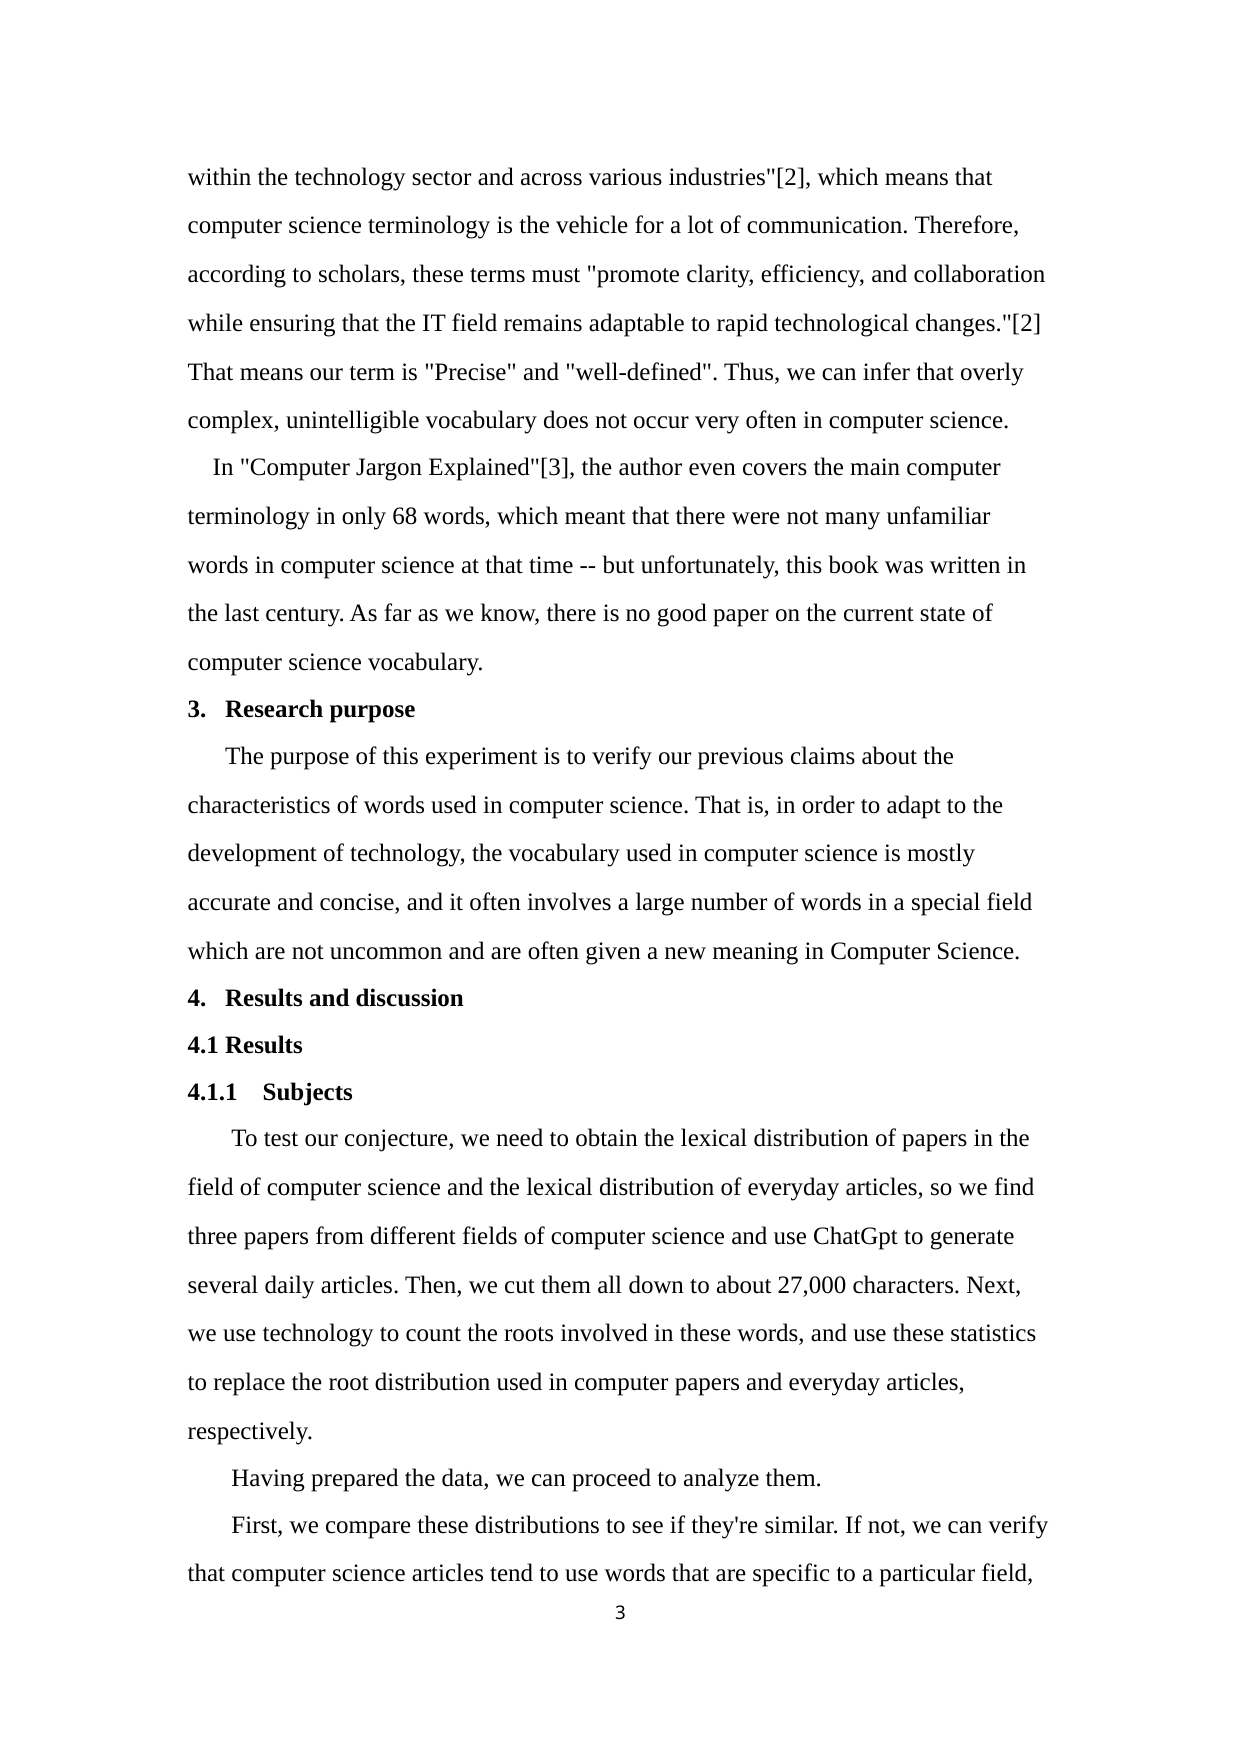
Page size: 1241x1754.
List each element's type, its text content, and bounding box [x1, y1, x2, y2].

list Research purpose [187, 692, 1053, 725]
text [187, 160, 1053, 436]
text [187, 1508, 1053, 1589]
list Subjects [187, 1075, 1053, 1107]
text To test our conjecture, we need to obtain the lexical distribution of papers in the field of computer science and the lexical distribution of everyday articles, so we find three papers from different fields of computer science and use ChatGpt to generate several daily articles. Then, we cut them all down to about 27,000 characters. Next, we use technology to count the roots involved in these words, and use these statistics to replace the root distribution used in computer papers and everyday articles, respectively. [187, 1122, 1053, 1447]
list Results [187, 1028, 1053, 1060]
text Having prepared the data, we can proceed to analyze them. [187, 1461, 1053, 1493]
text The purpose of this experiment is to verify our previous claims about the characteristics of words used in computer science. That is, in order to adapt to the development of technology, the vocabulary used in computer science is mostly accurate and concise, and it often involves a large number of words in a special field which are not uncommon and are often given a new meaning in Computer Science. [187, 739, 1053, 967]
text In "Computer Jargon Explained"[3], the author even covers the main computer terminology in only 68 words, which meant that there were not many unfamiliar words in computer science at that time -- but unfortunately, this book was written in the last century. As far as we know, there is no good paper on the current state of computer science vocabulary. [187, 450, 1053, 678]
list Results and discussion [187, 981, 1053, 1013]
